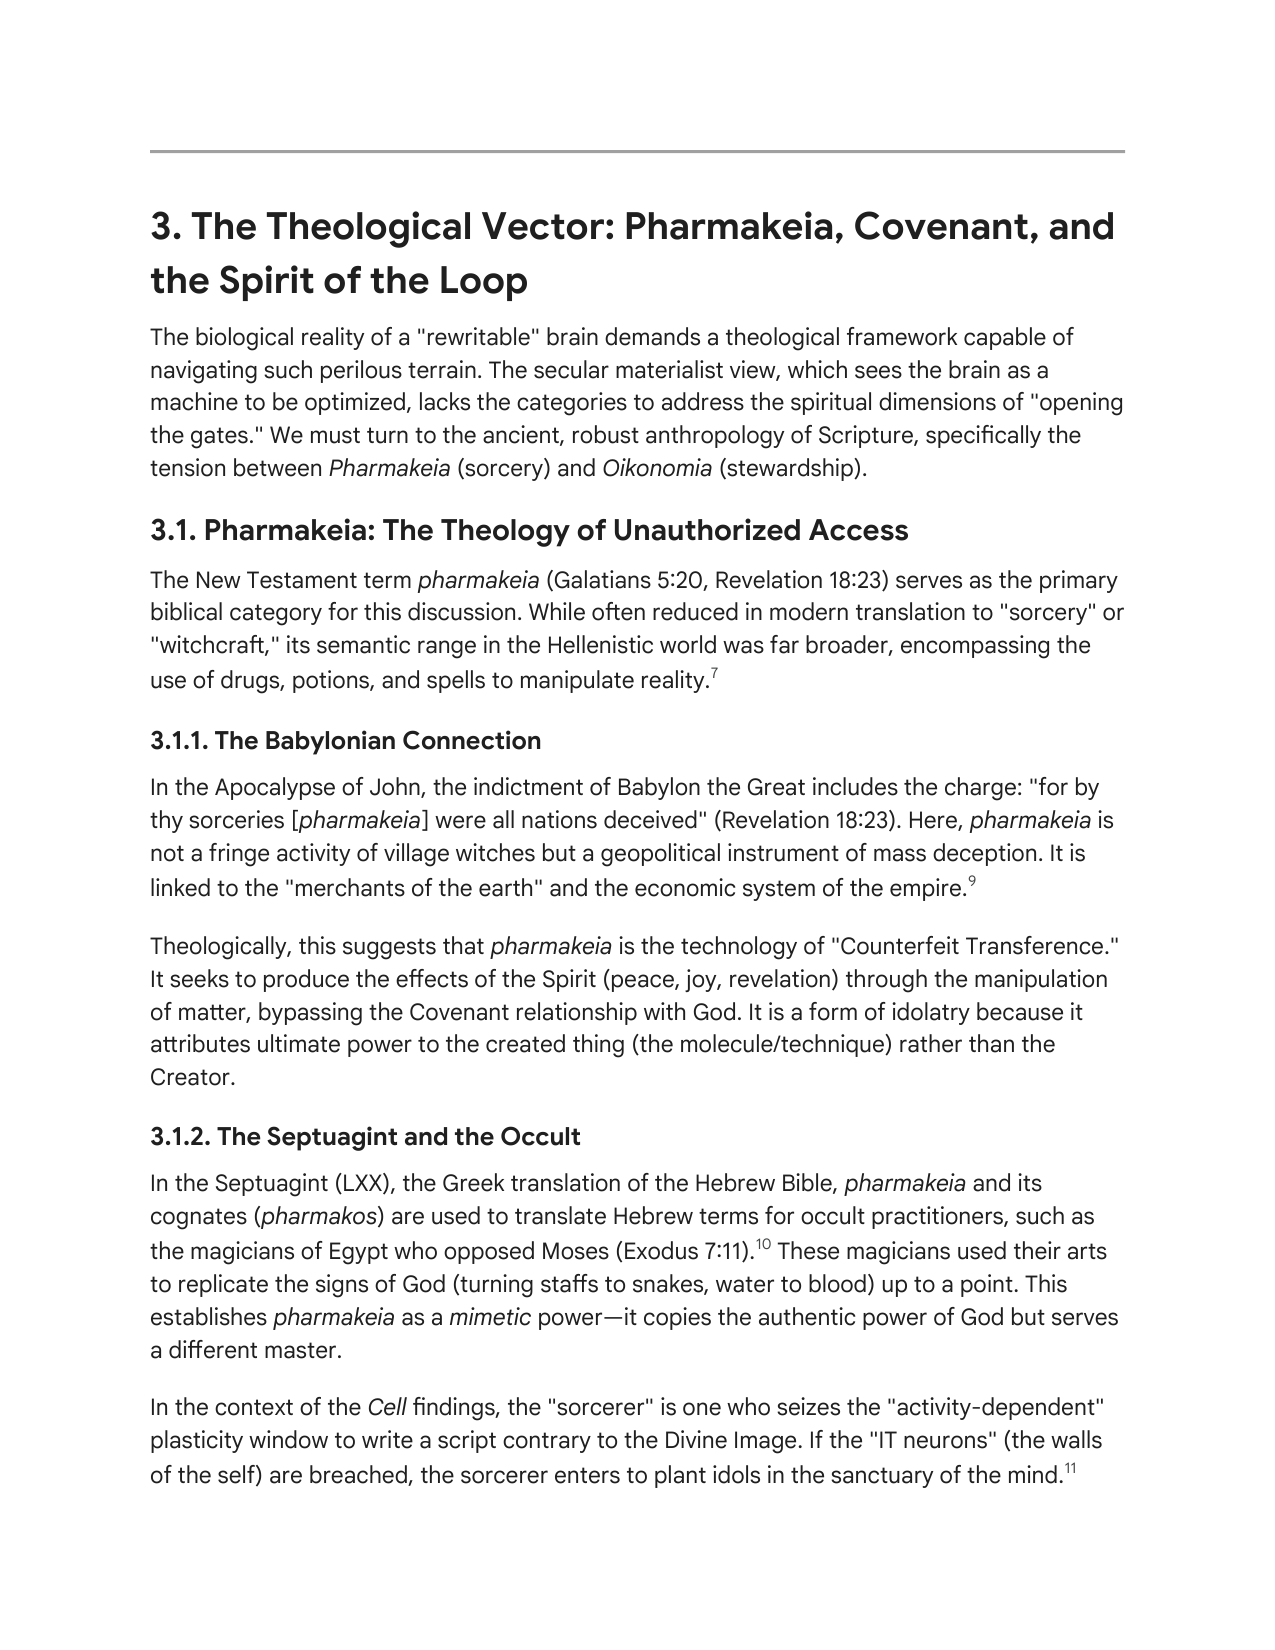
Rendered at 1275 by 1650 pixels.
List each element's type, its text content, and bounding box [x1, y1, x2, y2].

text The biological reality of a "rewritable" brain demands a theological framework capable of navigating such perilous terrain. The secular materialist view, which sees the brain as a machine to be optimized, lacks the categories to address the spiritual dimensions of "opening the gates." We must turn to the ancient, robust anthropology of Scripture, specifically the tension between Pharmakeia (sorcery) and Oikonomia (stewardship). [150, 323, 1125, 483]
text In the Septuagint (LXX), the Greek translation of the Hebrew Bible, pharmakeia and its cognates (pharmakos) are used to translate Hebrew terms for occult practitioners, such as the magicians of Egypt who opposed Moses (Exodus 7:11).10 These magicians used their arts to replicate the signs of God (turning staffs to snakes, water to blood) up to a point. This establishes pharmakeia as a mimetic power—it copies the authentic power of God but serves a different master. [150, 1169, 1125, 1365]
text In the context of the Cell findings, the "sorcerer" is one who seizes the "activity-dependent" plasticity window to write a script contrary to the Divine Image. If the "IT neurons" (the walls of the self) are breached, the sorcerer enters to plant idols in the sanctuary of the mind.11 [150, 1394, 1125, 1491]
subtitle 3.1.2. The Septuagint and the Occult [150, 1121, 1125, 1152]
text Theologically, this suggests that pharmakeia is the technology of "Counterfeit Transference." It seeks to produce the effects of the Spirit (peace, joy, revelation) through the manipulation of matter, bypassing the Covenant relationship with God. It is a form of idolatry because it attributes ultimate power to the created thing (the molecule/technique) rather than the Creator. [150, 933, 1125, 1092]
subtitle 3.1. Pharmakeia: The Theology of Unauthorized Access [150, 512, 1125, 548]
text In the Apocalypse of John, the indictment of Babylon the Great includes the charge: "for by thy sorceries [pharmakeia] were all nations deceived" (Revelation 18:23). Here, pharmakeia is not a fringe activity of village witches but a geopolitical instrument of mass deception. It is linked to the "merchants of the earth" and the economic system of the empire.9 [150, 773, 1125, 903]
subtitle 3.1.1. The Babylonian Connection [150, 725, 1125, 756]
text The New Testament term pharmakeia (Galatians 5:20, Revelation 18:23) serves as the primary biblical category for this discussion. While often reduced in modern translation to "sorcery" or "witchcraft," its semantic range in the Hellenistic world was far broader, encompassing the use of drugs, potions, and spells to manipulate reality.7 [150, 566, 1125, 696]
subtitle 3. The Theological Vector: Pharmakeia, Covenant, and the Spirit of the Loop [150, 154, 1125, 304]
